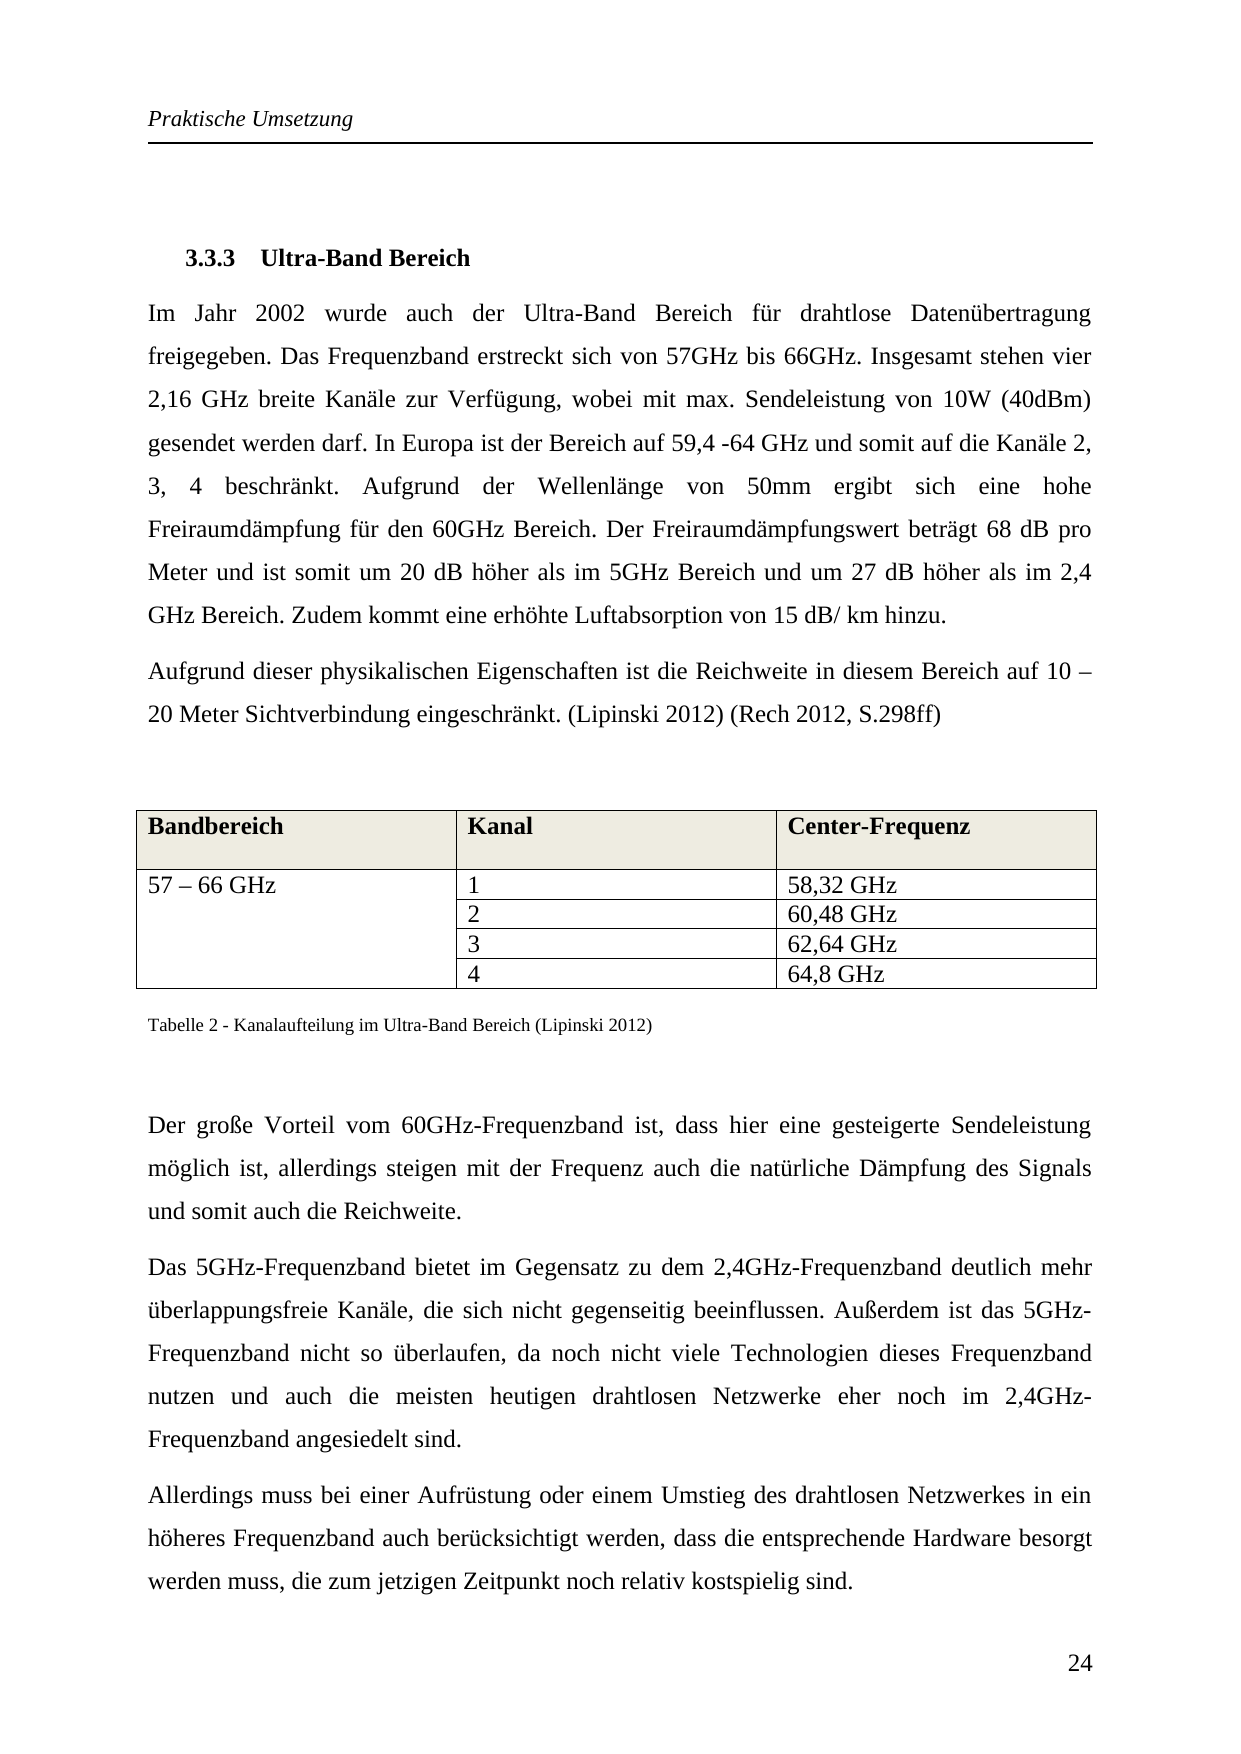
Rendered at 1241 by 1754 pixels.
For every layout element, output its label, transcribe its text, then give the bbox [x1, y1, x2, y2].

table_cell 62,64 GHz [777, 929, 1096, 958]
table_cell 3 [457, 929, 776, 958]
table_cell 60,48 GHz [777, 900, 1096, 928]
subtitle Ultra-Band Bereich [185, 243, 1093, 271]
table_cell 57 – 66 GHz [137, 870, 456, 988]
text Der große Vorteil vom 60GHz-Frequenzband ist, dass hier eine gesteigerte Sendeleistung möglich ist, allerdings steigen mit der Frequenz auch die natürliche Dämpfung des Signals und somit auch die Reichweite. [148, 1110, 1093, 1225]
table_header Bandbereich [137, 811, 456, 869]
table_cell 58,32 GHz [777, 870, 1096, 898]
text Tabelle 2 - Kanalaufteilung im Ultra-Band Bereich (Lipinski 2012) [148, 1014, 1093, 1035]
text Aufgrund dieser physikalischen Eigenschaften ist die Reichweite in diesem Bereich auf 10 – 20 Meter Sichtverbindung eingeschränkt. (Lipinski 2012) (Rech 2012, S.298ff) [148, 656, 1093, 728]
table_header Center-Frequenz [777, 811, 1096, 869]
text Allerdings muss bei einer Aufrüstung oder einem Umstieg des drahtlosen Netzwerkes in ein höheres Frequenzband auch berücksichtigt werden, dass die entsprechende Hardware besorgt werden muss, die zum jetzigen Zeitpunkt noch relativ kostspielig sind. [148, 1480, 1093, 1595]
table_header Kanal [457, 811, 776, 869]
table_cell 2 [457, 900, 776, 928]
table_cell 1 [457, 870, 776, 898]
text Das 5GHz-Frequenzband bietet im Gegensatz zu dem 2,4GHz-Frequenzband deutlich mehr überlappungsfreie Kanäle, die sich nicht gegenseitig beeinflussen. Außerdem ist das 5GHz-Frequenzband nicht so überlaufen, da noch nicht viele Technologien dieses Frequenzband nutzen und auch die meisten heutigen drahtlosen Netzwerke eher noch im 2,4GHz-Frequenzband angesiedelt sind. [148, 1252, 1093, 1453]
text Im Jahr 2002 wurde auch der Ultra-Band Bereich für drahtlose Datenübertragung freigegeben. Das Frequenzband erstreckt sich von 57GHz bis 66GHz. Insgesamt stehen vier 2,16 GHz breite Kanäle zur Verfügung, wobei mit max. Sendeleistung von 10W (40dBm) gesendet werden darf. In Europa ist der Bereich auf 59,4 -64 GHz und somit auf die Kanäle 2, 3, 4 beschränkt. Aufgrund der Wellenlänge von 50mm ergibt sich eine hohe Freiraumdämpfung für den 60GHz Bereich. Der Freiraumdämpfungswert beträgt 68 dB pro Meter und ist somit um 20 dB höher als im 5GHz Bereich und um 27 dB höher als im 2,4 GHz Bereich. Zudem kommt eine erhöhte Luftabsorption von 15 dB/ km hinzu. [148, 298, 1093, 629]
table_cell 64,8 GHz [777, 959, 1096, 988]
table_cell 4 [457, 959, 776, 988]
